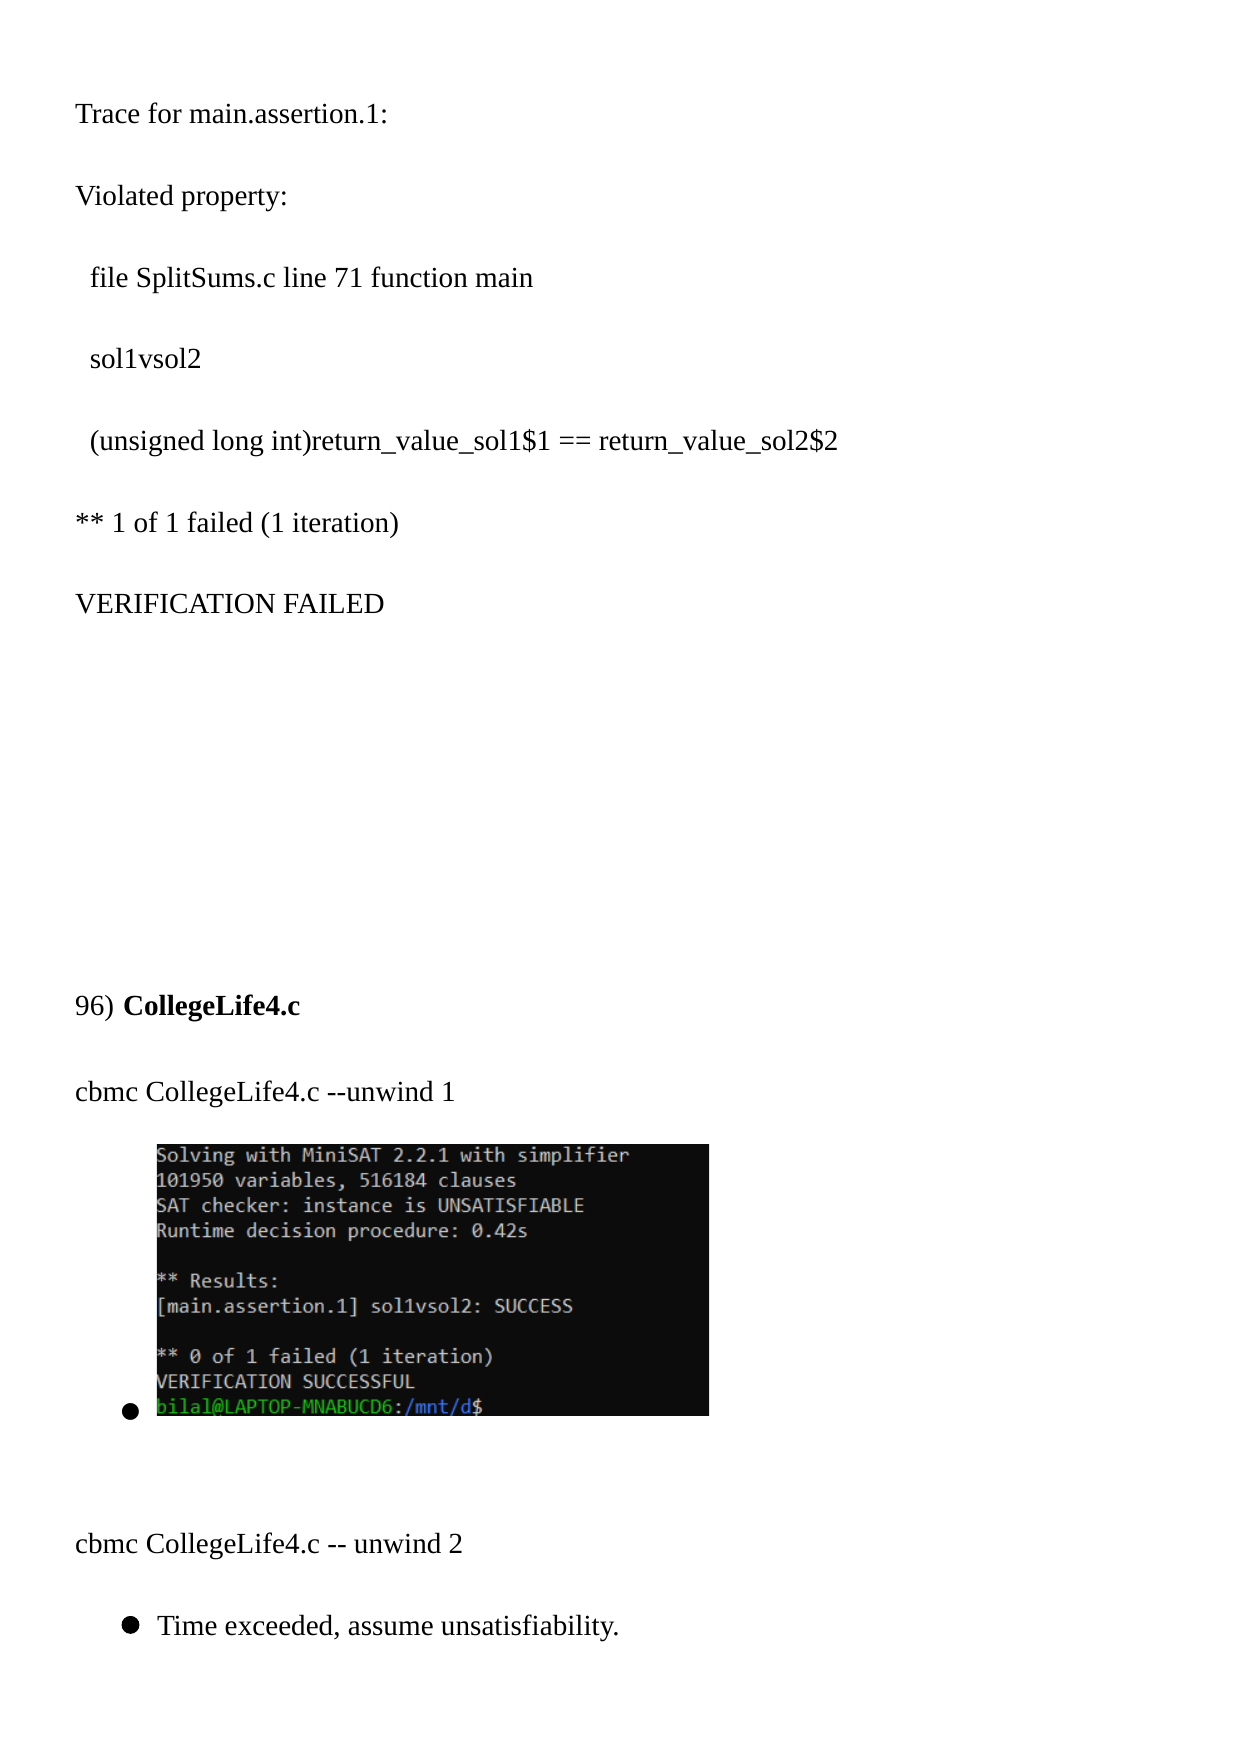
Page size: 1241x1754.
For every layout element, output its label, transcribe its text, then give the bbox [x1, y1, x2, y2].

text cbmc CollegeLife4.c --unwind 1 [75, 1058, 1165, 1123]
text (unsigned long int)return_value_sol1$1 == return_value_sol2$2 [75, 407, 1165, 472]
text file SplitSums.c line 71 function main [75, 244, 1165, 309]
text Trace for main.assertion.1: [75, 81, 1165, 146]
list CollegeLife4.c [75, 972, 1165, 1037]
text cbmc CollegeLife4.c -- unwind 2 [75, 1511, 1165, 1576]
picture [156, 1144, 710, 1416]
text Violated property: [75, 162, 1165, 227]
text ** 1 of 1 failed (1 iteration) [75, 489, 1165, 554]
list Time exceeded, assume unsatisfiability. [119, 1592, 1165, 1657]
text VERIFICATION FAILED [75, 571, 1165, 636]
text sol1vsol2 [75, 326, 1165, 391]
